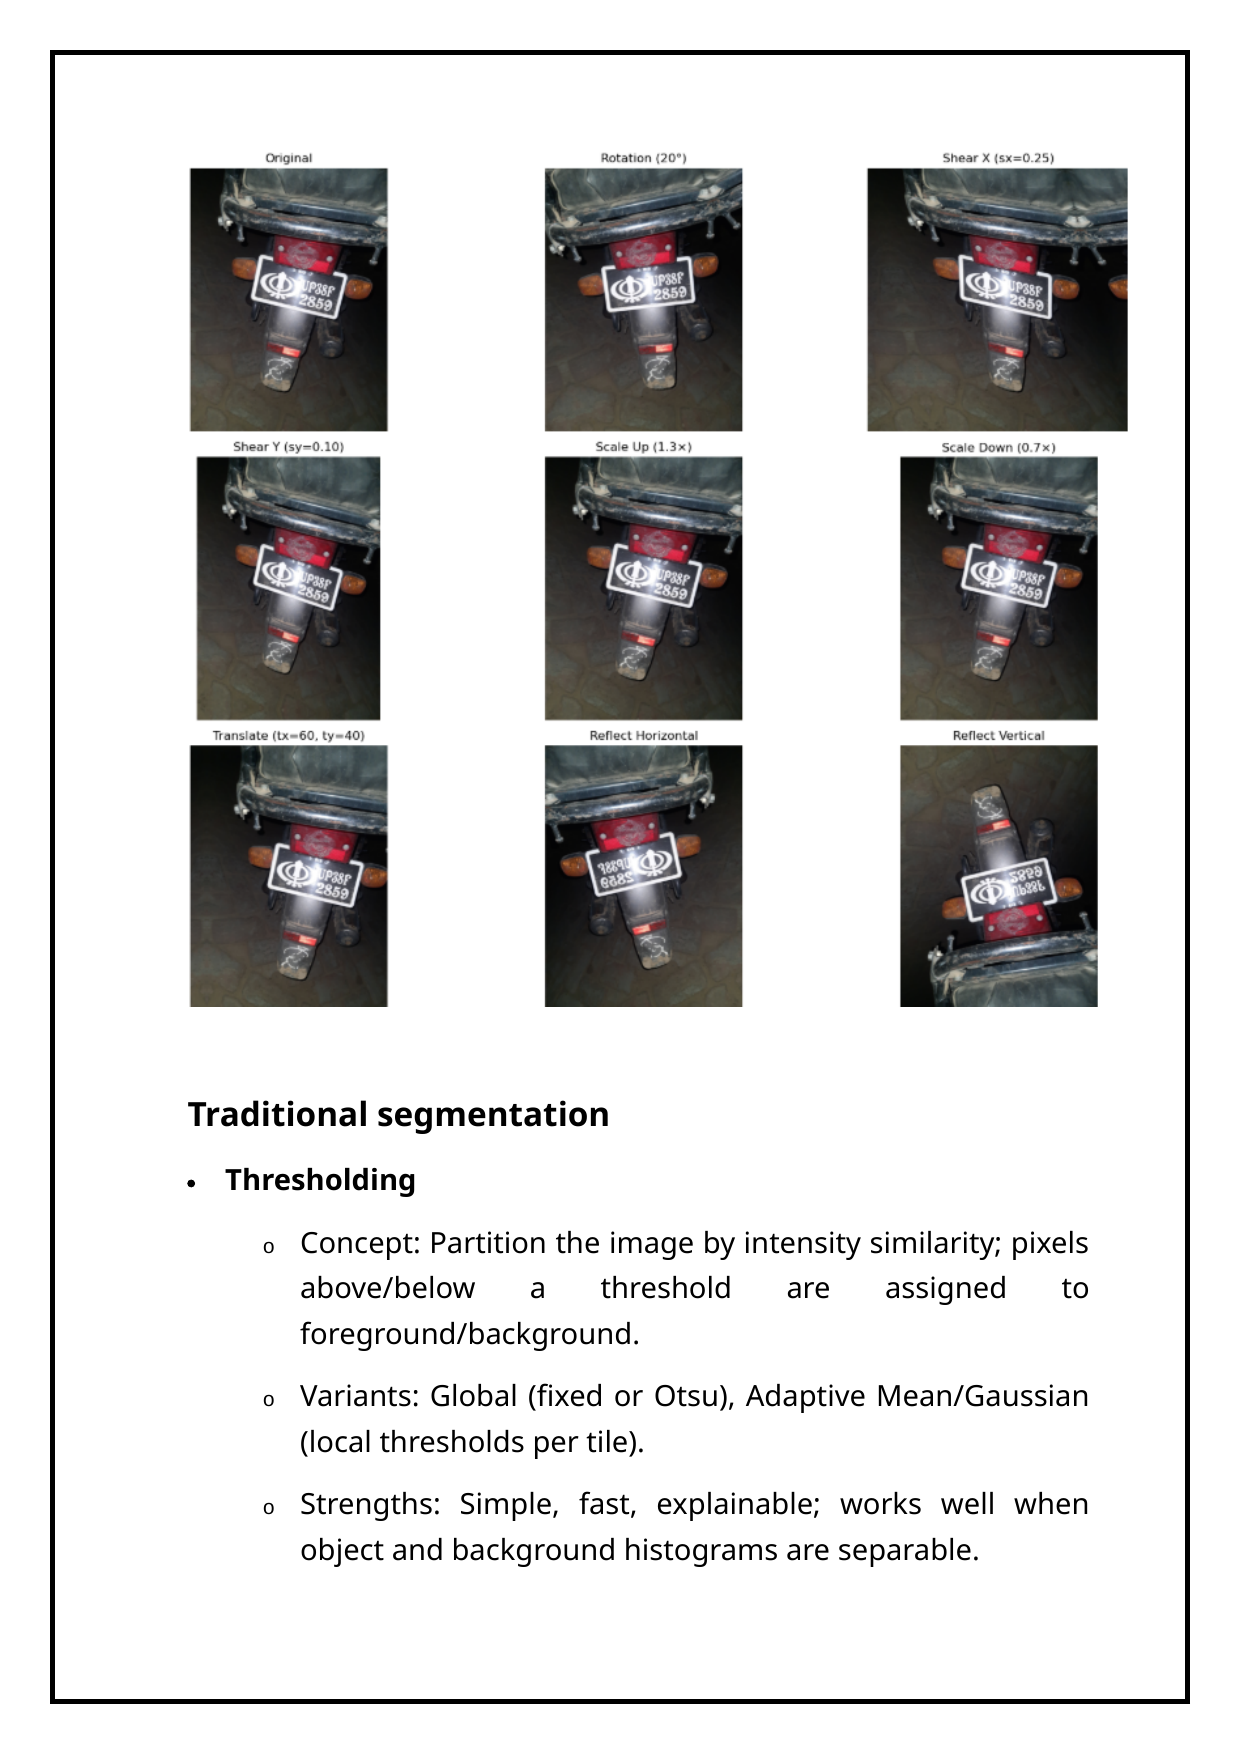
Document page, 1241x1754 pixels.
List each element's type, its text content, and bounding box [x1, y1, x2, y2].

text Traditional segmentation [187, 1091, 1090, 1136]
list Thresholding [187, 1159, 1090, 1199]
list Strengths: Simple, fast, explainable; works well when object and background histograms are separable. [262, 1483, 1090, 1569]
list Variants: Global (fixed or Otsu), Adaptive Mean/Gaussian (local thresholds per tile). [262, 1375, 1090, 1461]
list Concept: Partition the image by intensity similarity; pixels above/below a threshold are assigned to foreground/background. [262, 1222, 1090, 1353]
picture [187, 150, 1128, 1007]
